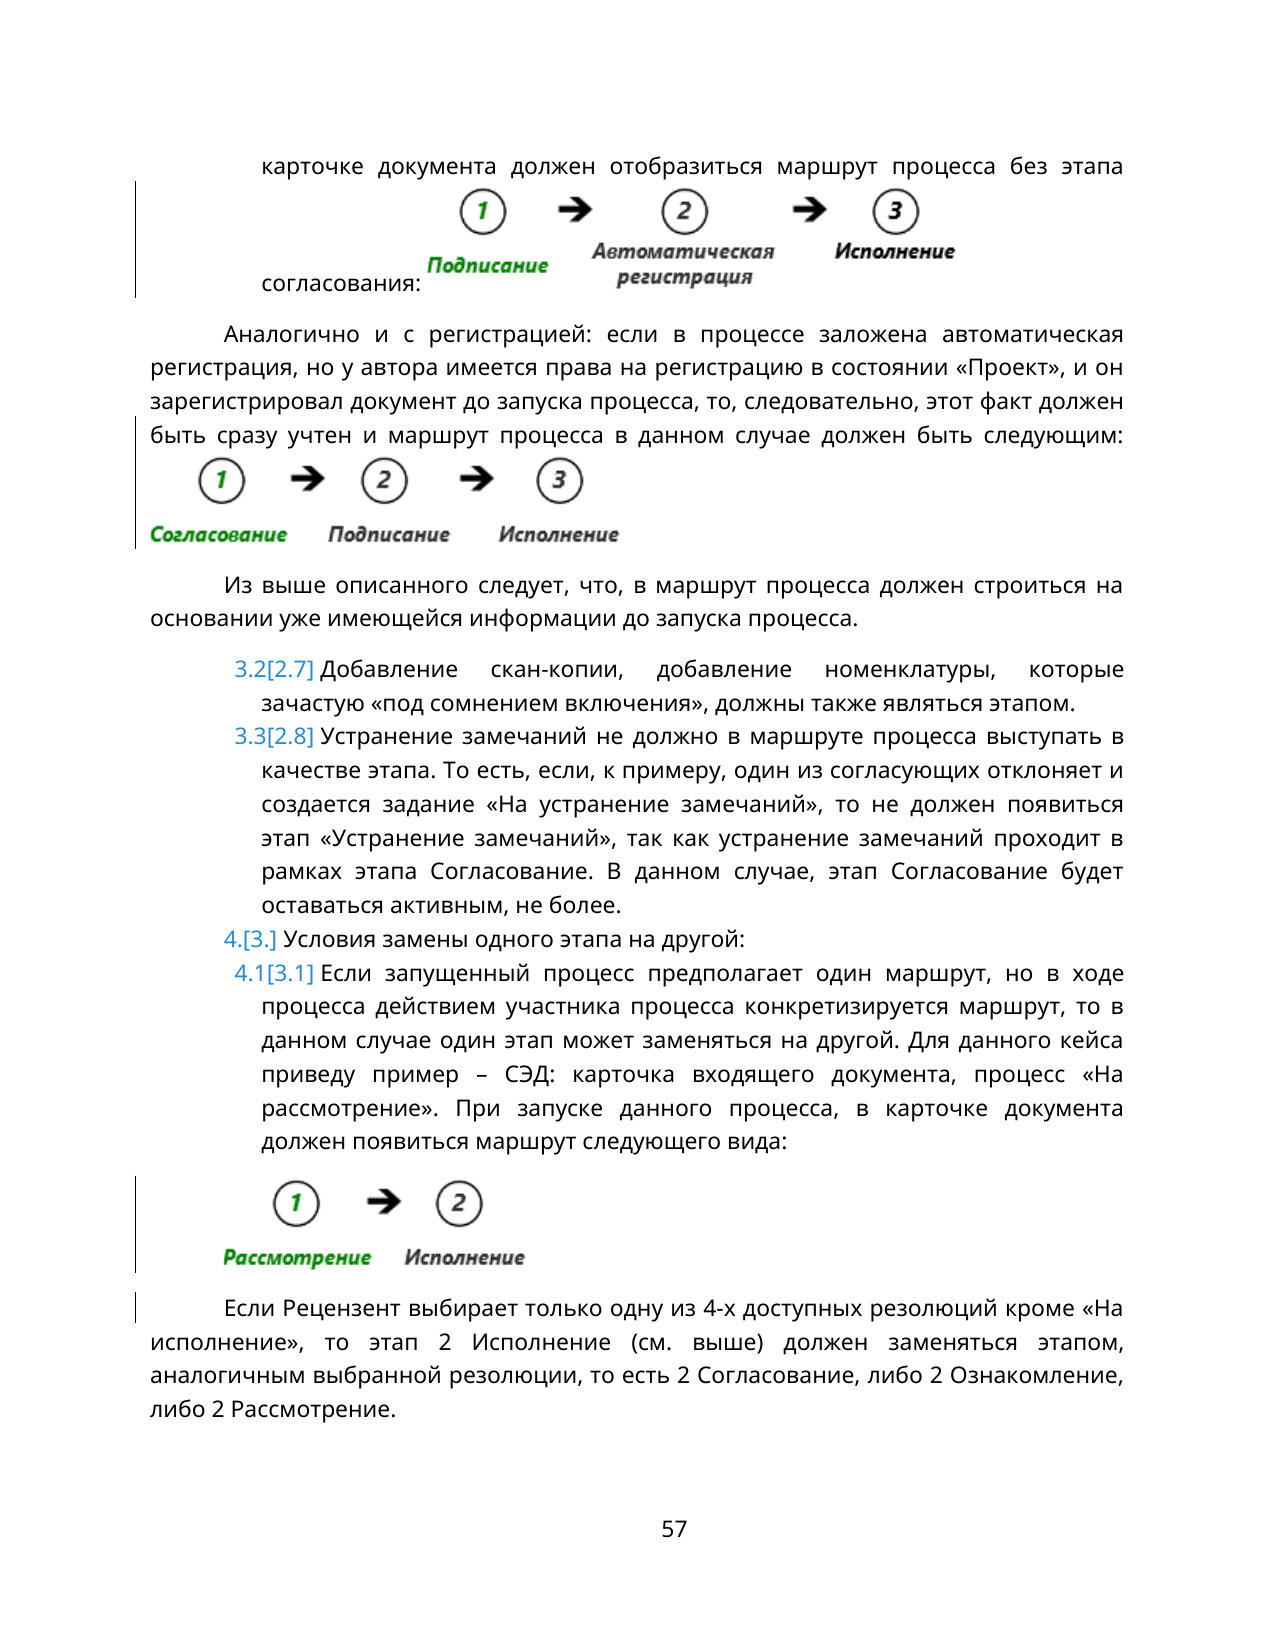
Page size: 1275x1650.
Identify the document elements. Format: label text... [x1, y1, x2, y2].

picture [223, 1175, 527, 1273]
text Из выше описанного следует, что, в маршрут процесса должен строиться на основании уже имеющейся информации до запуска процесса. [150, 568, 1125, 633]
list Условия замены одного этапа на другой: [223, 923, 1125, 954]
picture [150, 452, 678, 550]
picture [427, 183, 1015, 292]
list Устранение замечаний не должно в маршруте процесса выступать в качестве этапа. То есть, если, к примеру, один из согласующих отклоняет и создается задание «На устранение замечаний», то не должен появиться этап «Устранение замечаний», так как устранение замечаний проходит в рамках этапа Согласование. В данном случае, этап Согласование будет оставаться активным, не более. [234, 720, 1125, 920]
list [234, 150, 1125, 298]
list Добавление скан-копии, добавление номенклатуры, которые зачастую «под сомнением включения», должны также являться этапом. [234, 653, 1125, 718]
text Если Рецензент выбирает только одну из 4-х доступных резолюций кроме «На исполнение», то этап 2 Исполнение (см. выше) должен заменяться этапом, аналогичным выбранной резолюции, то есть 2 Согласование, либо 2 Ознакомление, либо 2 Рассмотрение. [150, 1292, 1125, 1424]
text Аналогично и с регистрацией: если в процессе заложена автоматическая регистрация, но у автора имеется права на регистрацию в состоянии «Проект», и он зарегистрировал документ до запуска процесса, то, следовательно, этот факт должен быть сразу учтен и маршрут процесса в данном случае должен быть следующим: [150, 317, 1125, 549]
list Если запущенный процесс предполагает один маршрут, но в ходе процесса действием участника процесса конкретизируется маршрут, то в данном случае один этап может заменяться на другой. Для данного кейса приведу пример – СЭД: карточка входящего документа, процесс «На рассмотрение». При запуске данного процесса, в карточке документа должен появиться маршрут следующего вида: [234, 956, 1125, 1156]
